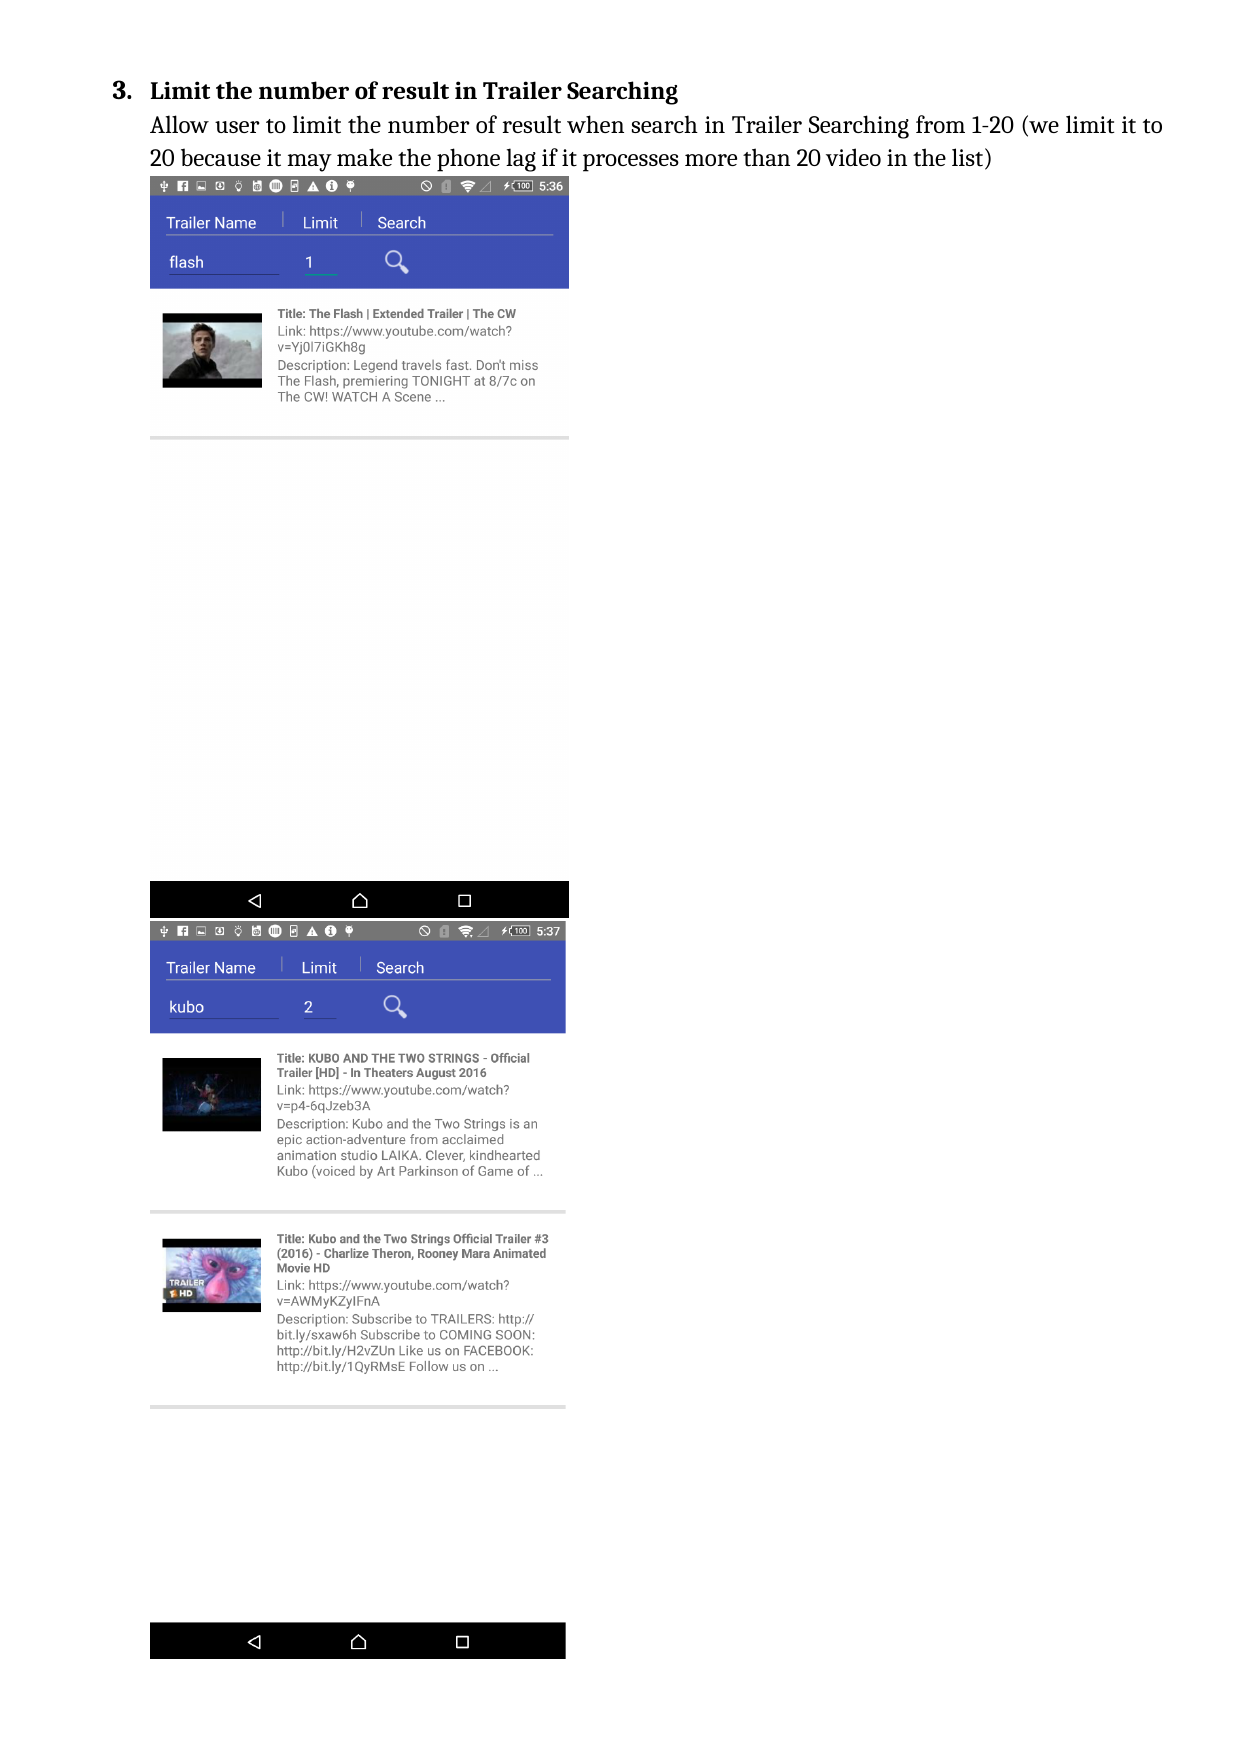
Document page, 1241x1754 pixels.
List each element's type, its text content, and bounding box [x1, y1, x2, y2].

picture [150, 921, 566, 1659]
list Limit the number of result in Trailer Searching [112, 75, 1165, 106]
list Allow user to limit the number of result when search in Trailer Searching from 1-20 (we limit it to 20 because it may make the phone lag if it processes more than 20 video in the list) [150, 111, 1165, 172]
picture [150, 176, 569, 918]
